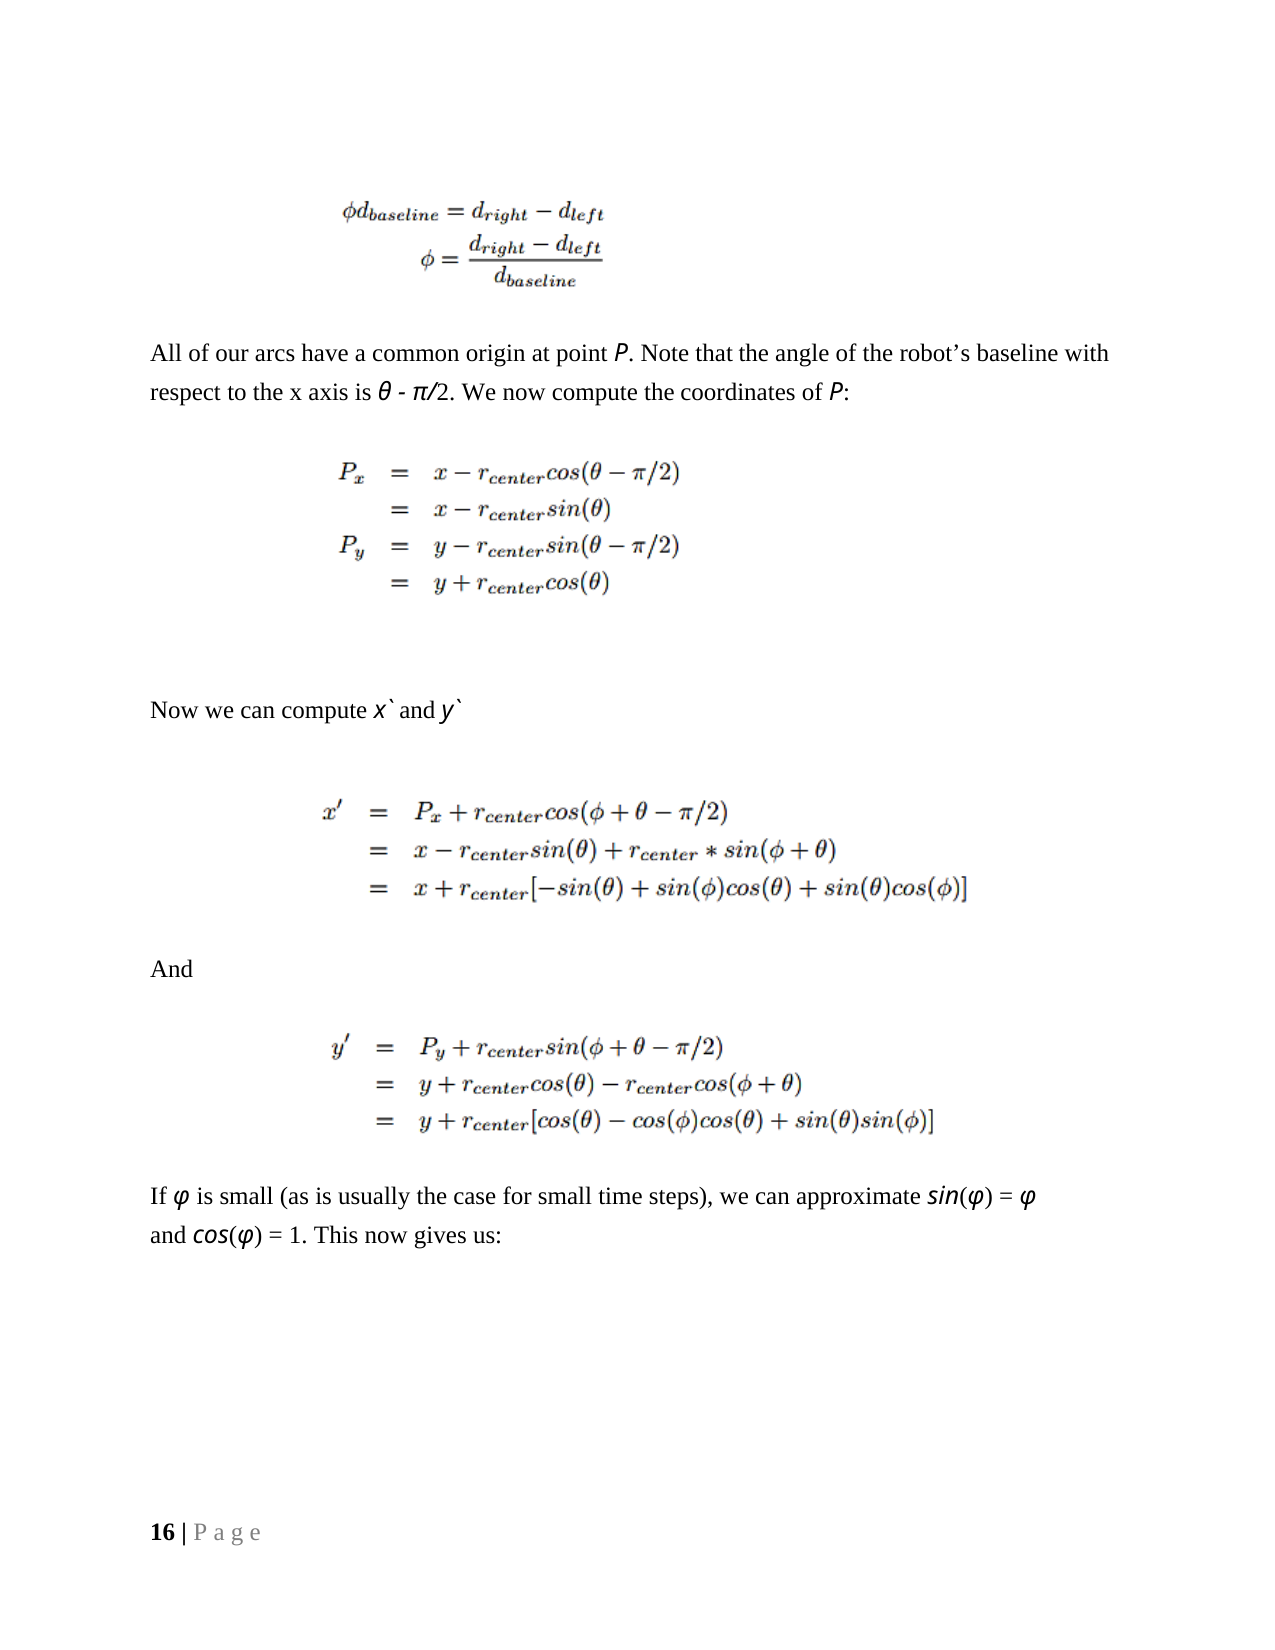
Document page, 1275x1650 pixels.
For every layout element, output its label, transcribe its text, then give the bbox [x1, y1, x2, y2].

picture [156, 1008, 1078, 1153]
picture [150, 150, 883, 310]
picture [150, 412, 1033, 612]
picture [150, 751, 1096, 929]
text If φ is small (as is usually the case for small time steps), we can approximate sin(φ) = φ and cos(φ) = 1. This now gives us: [150, 1178, 1125, 1251]
text And [150, 954, 1125, 983]
text Now we can compute x` and y` [150, 691, 1125, 725]
